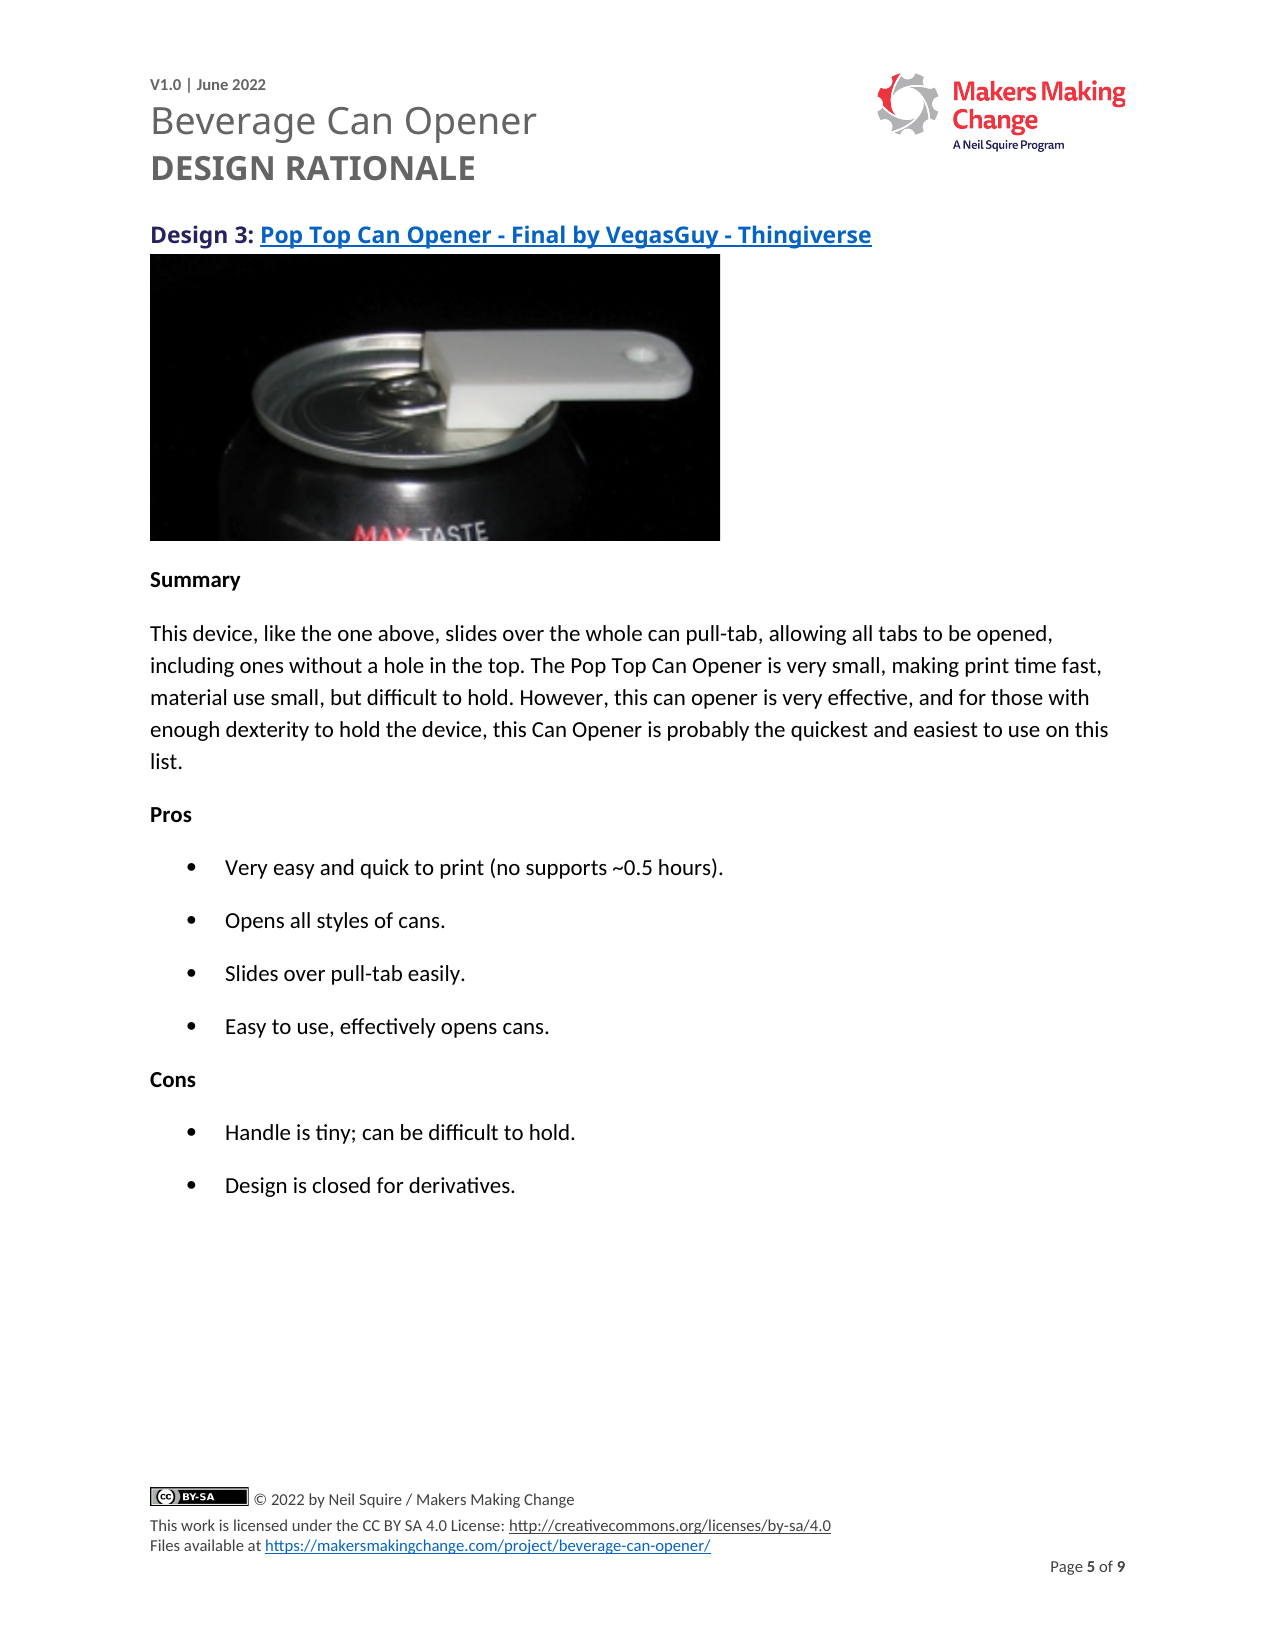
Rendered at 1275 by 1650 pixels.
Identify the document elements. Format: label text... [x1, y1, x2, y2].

list Opens all styles of cans. [187, 906, 1125, 934]
text This device, like the one above, slides over the whole can pull-tab, allowing all tabs to be opened, including ones without a hole in the top. The Pop Top Can Opener is very small, making print time fast, material use small, but difficult to hold. However, this can opener is very effective, and for those with enough dexterity to hold the device, this Can Opener is probably the quickest and easiest to use on this list. [150, 619, 1125, 775]
picture [150, 254, 721, 541]
list Easy to use, effectively opens cans. [187, 1012, 1125, 1041]
picture [150, 1487, 249, 1506]
list Handle is tiny; can be difficult to hold. [187, 1118, 1125, 1147]
text Cons [150, 1066, 1125, 1093]
list Very easy and quick to print (no supports ~0.5 hours). [187, 853, 1125, 881]
list Slides over pull-tab easily. [187, 959, 1125, 987]
text Summary [150, 566, 1125, 594]
subtitle Design 3: Pop Top Can Opener - Final by VegasGuy - Thingiverse [150, 218, 1125, 250]
list Design is closed for derivatives. [187, 1172, 1125, 1199]
picture [877, 73, 1125, 152]
text Pros [150, 800, 1125, 828]
